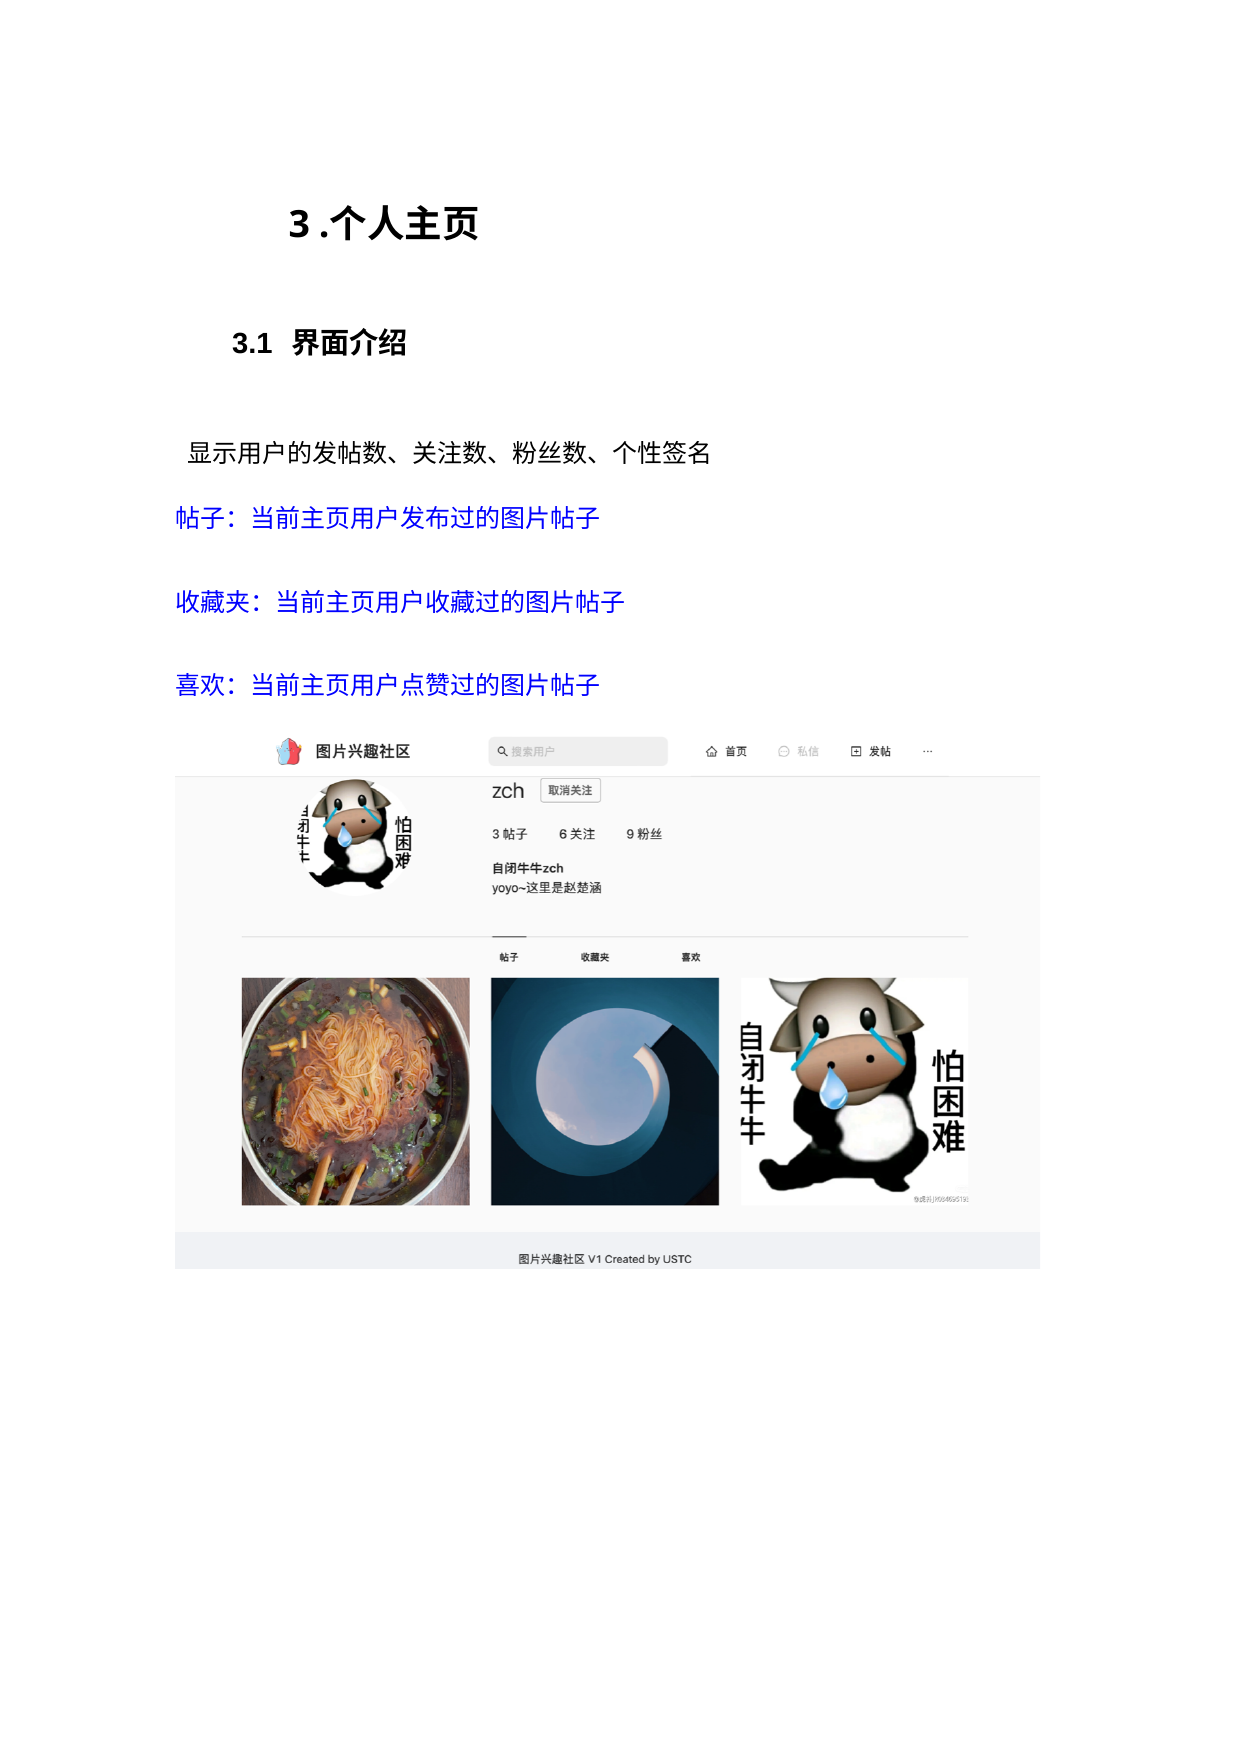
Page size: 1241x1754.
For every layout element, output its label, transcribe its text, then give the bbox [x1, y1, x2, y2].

text 显示用户的发帖数、关注数、粉丝数、个性签名 [187, 419, 1053, 484]
picture [175, 733, 1041, 1269]
text 喜欢：当前主页用户点赞过的图片帖子 [137, 651, 1053, 716]
subtitle 界面介绍 [232, 308, 1053, 373]
text 帖子：当前主页用户发布过的图片帖子 [137, 484, 1053, 549]
text 收藏夹：当前主页用户收藏过的图片帖子 [137, 568, 1053, 633]
subtitle .个人主页 [232, 189, 1053, 254]
